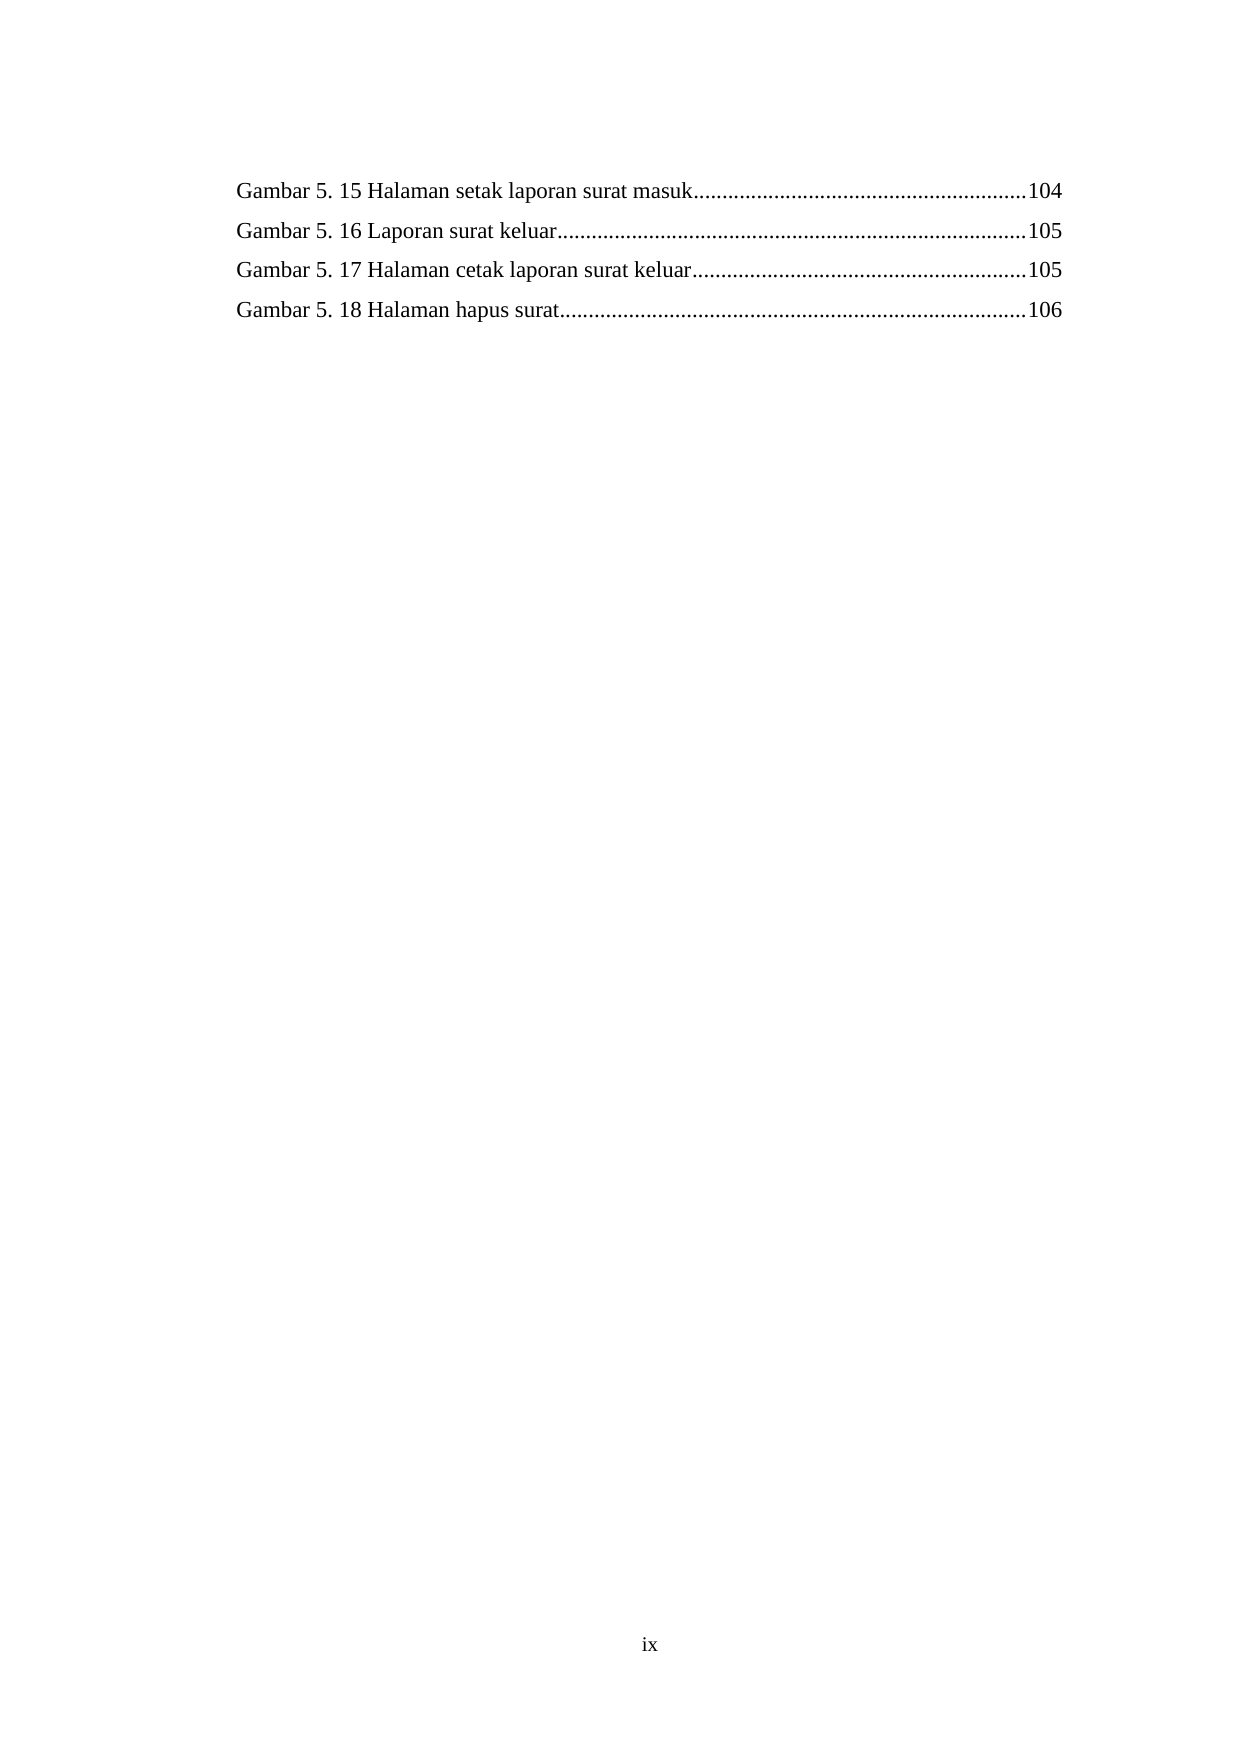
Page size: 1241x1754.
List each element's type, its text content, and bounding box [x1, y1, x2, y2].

text Gambar 5. 16 Laporan surat keluar 105 [236, 217, 1063, 243]
text Gambar 5. 17 Halaman cetak laporan surat keluar 105 [236, 256, 1063, 282]
text Gambar 5. 18 Halaman hapus surat 106 [236, 296, 1063, 322]
text Gambar 5. 15 Halaman setak laporan surat masuk 104 [236, 177, 1063, 203]
